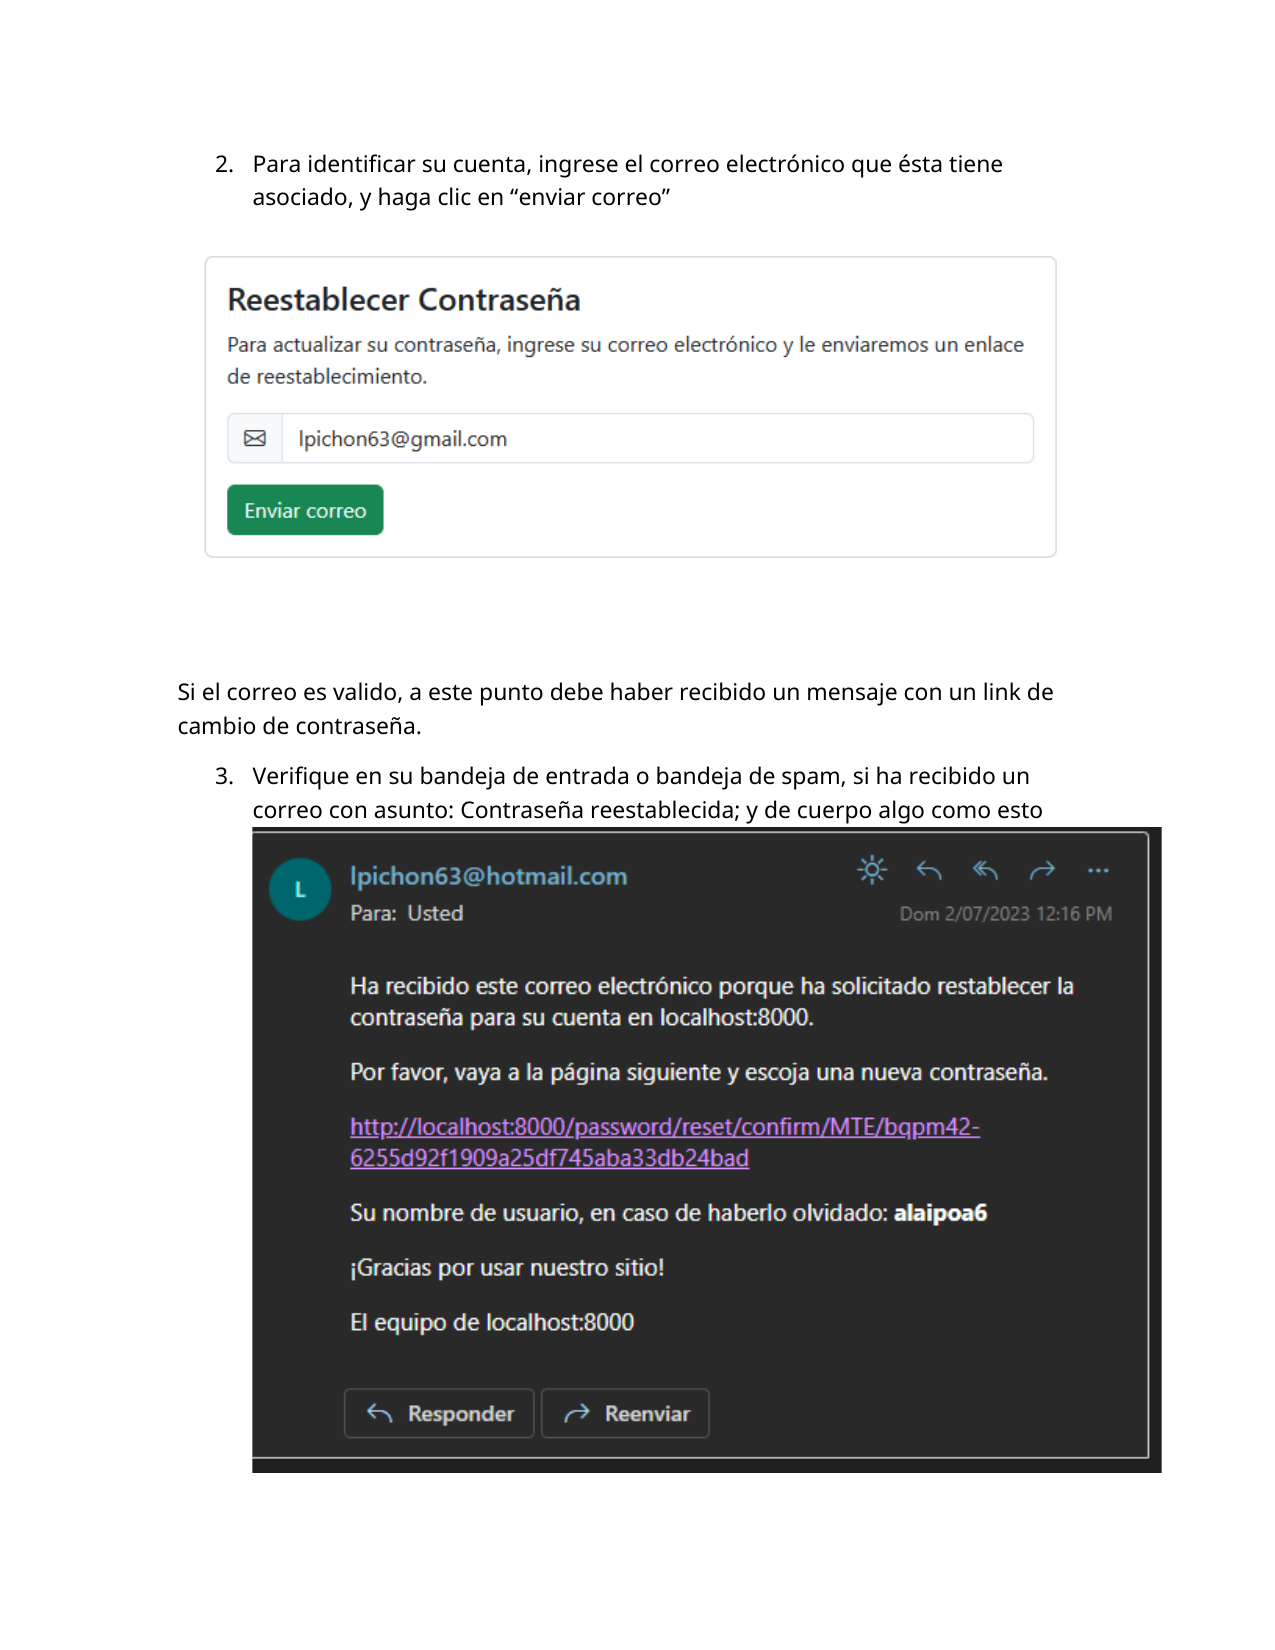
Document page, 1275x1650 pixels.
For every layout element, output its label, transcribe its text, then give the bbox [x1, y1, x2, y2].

picture [252, 827, 1162, 1473]
text Si el correo es valido, a este punto debe haber recibido un mensaje con un link de cambio de contraseña. [177, 676, 1098, 741]
picture [177, 231, 1098, 607]
list Para identificar su cuenta, ingrese el correo electrónico que ésta tiene asociado, y haga clic en “enviar correo” [215, 148, 1098, 213]
